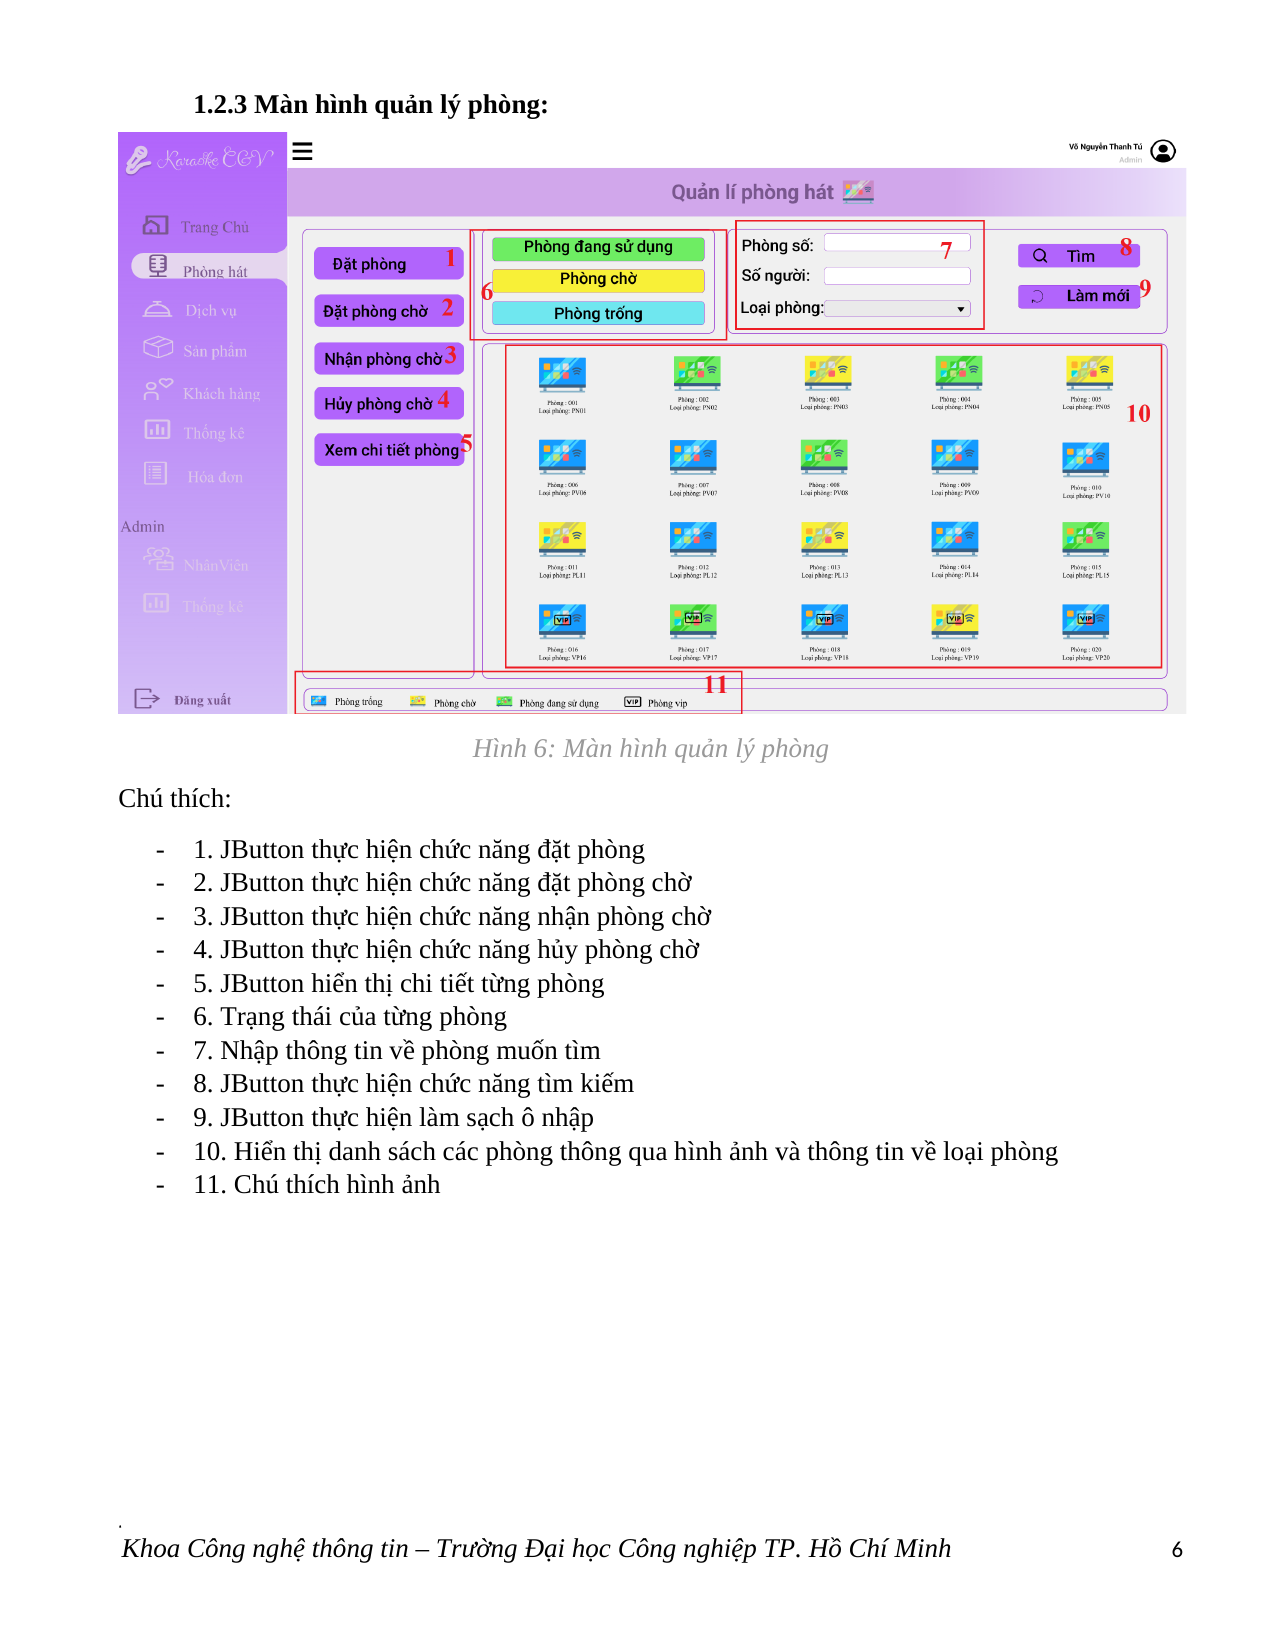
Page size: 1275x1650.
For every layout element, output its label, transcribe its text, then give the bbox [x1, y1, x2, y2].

list 8. JButton thực hiện chức năng tìm kiếm [156, 1068, 1186, 1099]
text Hình 6: Màn hình quản lý phòng [118, 732, 1186, 763]
list 2. JButton thực hiện chức năng đặt phòng chờ [156, 866, 1186, 897]
list 4. JButton thực hiện chức năng hủy phòng chờ [156, 933, 1186, 964]
subtitle 1.2.3 Màn hình quản lý phòng: [118, 89, 1186, 120]
list 7. Nhập thông tin về phòng muốn tìm [156, 1034, 1186, 1065]
text Chú thích: [118, 783, 1186, 814]
list 11. Chú thích hình ảnh [156, 1168, 1186, 1199]
list 5. JButton hiển thị chi tiết từng phòng [156, 967, 1186, 998]
picture [118, 132, 1187, 714]
list 9. JButton thực hiện làm sạch ô nhập [156, 1101, 1186, 1132]
list 10. Hiển thị danh sách các phòng thông qua hình ảnh và thông tin về loại phòng [156, 1135, 1186, 1166]
list 3. JButton thực hiện chức năng nhận phòng chờ [156, 900, 1186, 931]
list 1. JButton thực hiện chức năng đặt phòng [156, 833, 1186, 864]
list 6. Trạng thái của từng phòng [156, 1001, 1186, 1032]
